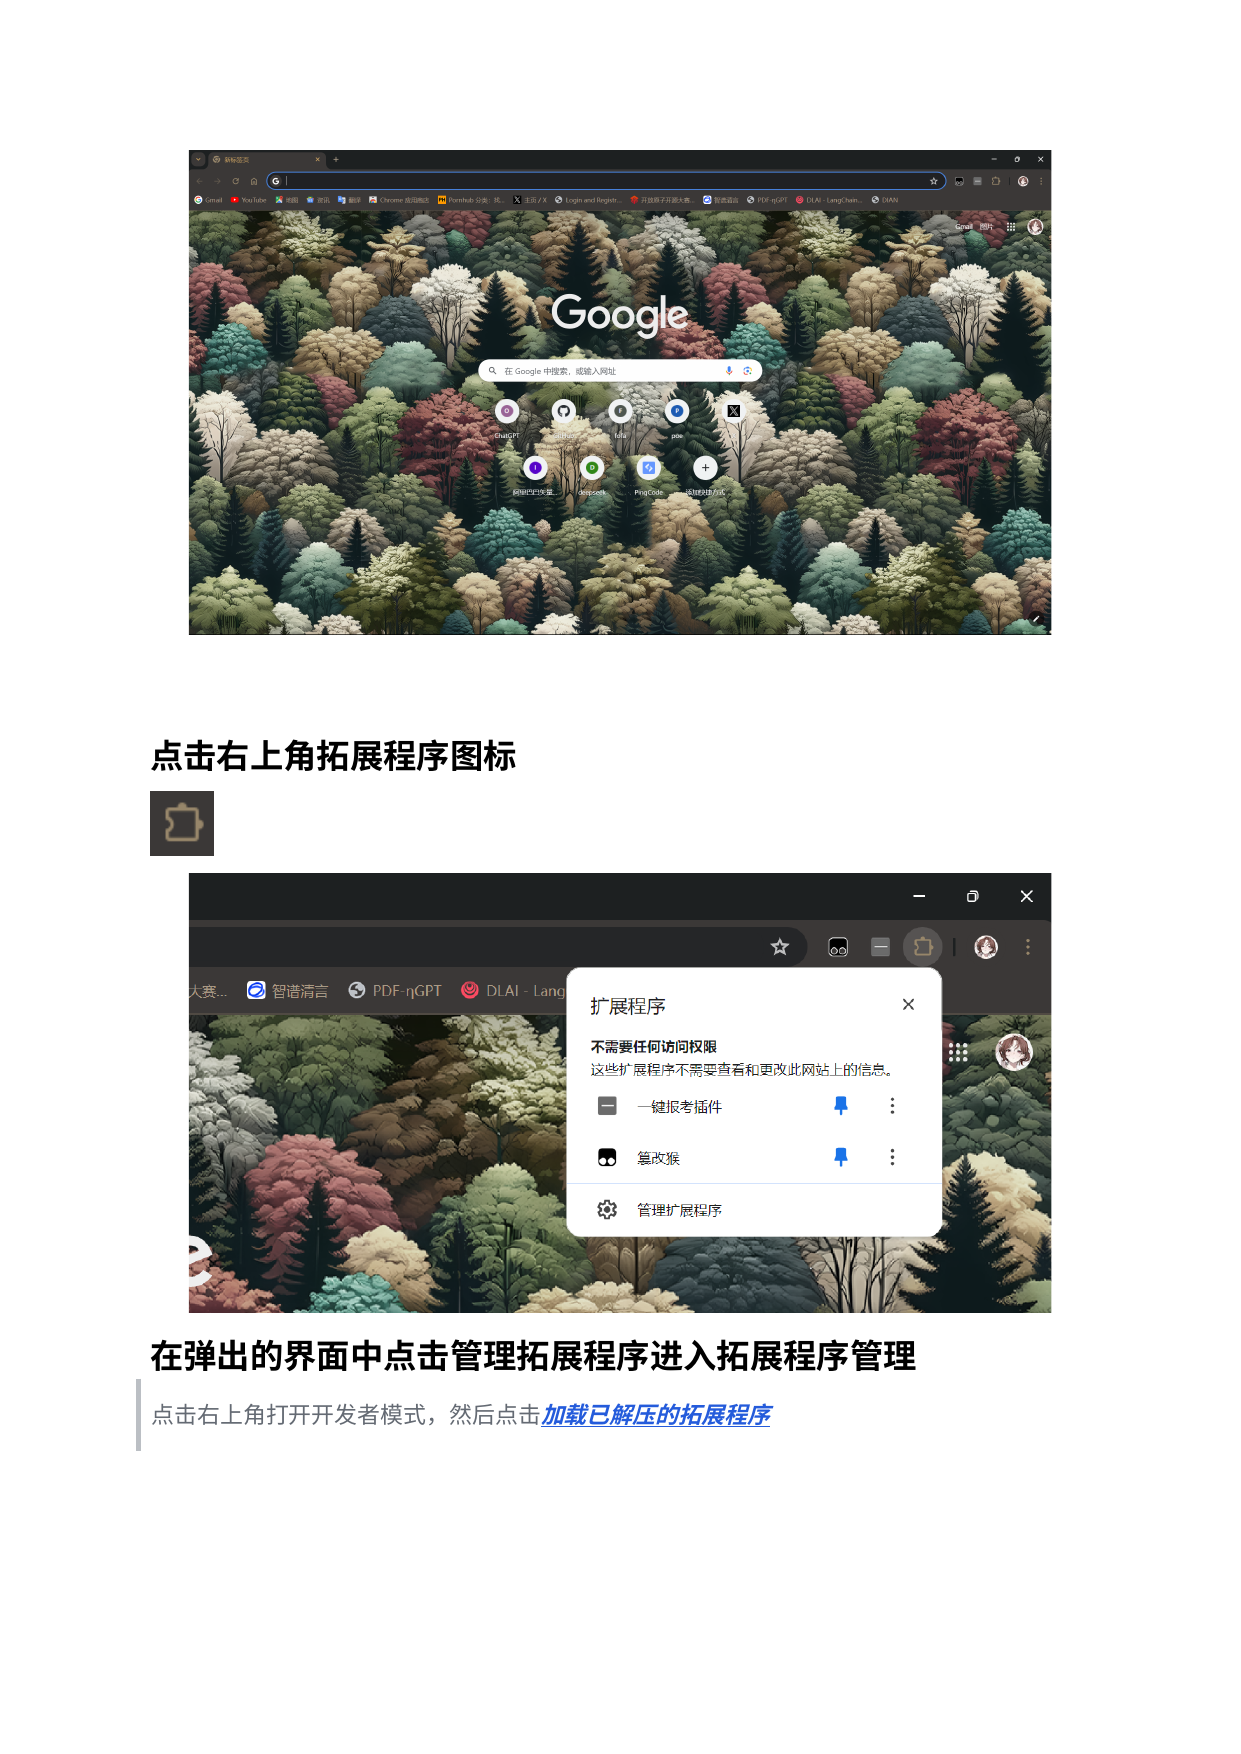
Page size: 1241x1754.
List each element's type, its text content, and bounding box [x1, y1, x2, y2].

picture [188, 873, 1052, 1313]
picture [150, 791, 214, 856]
picture [188, 150, 1052, 635]
table_header 点击右上角打开开发者模式，然后点击加载已解压的拓展程序 [141, 1379, 1001, 1451]
